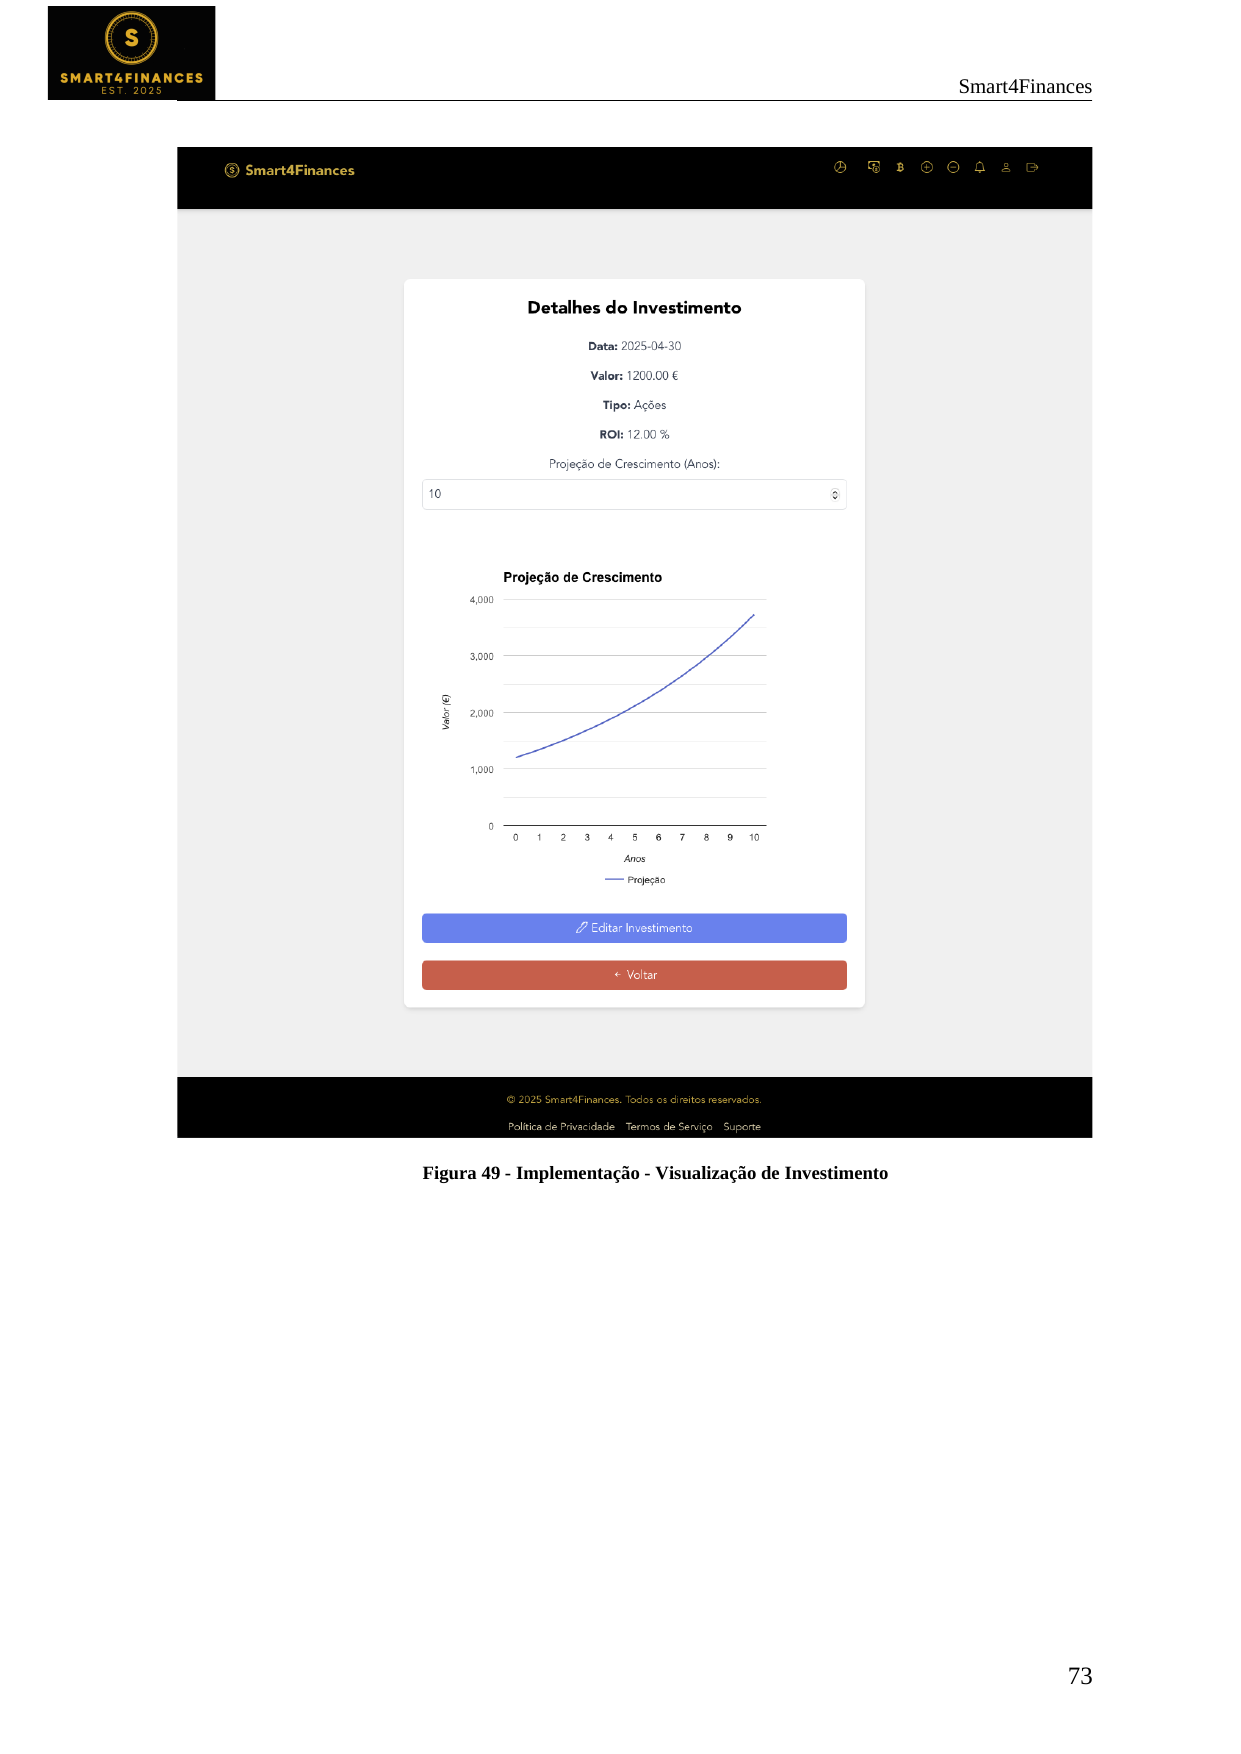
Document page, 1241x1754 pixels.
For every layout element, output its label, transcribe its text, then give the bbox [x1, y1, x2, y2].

text Figura 49 - Implementação - Visualização de Investimento [177, 1162, 1092, 1184]
picture [47, 6, 216, 100]
picture [177, 147, 1093, 1138]
